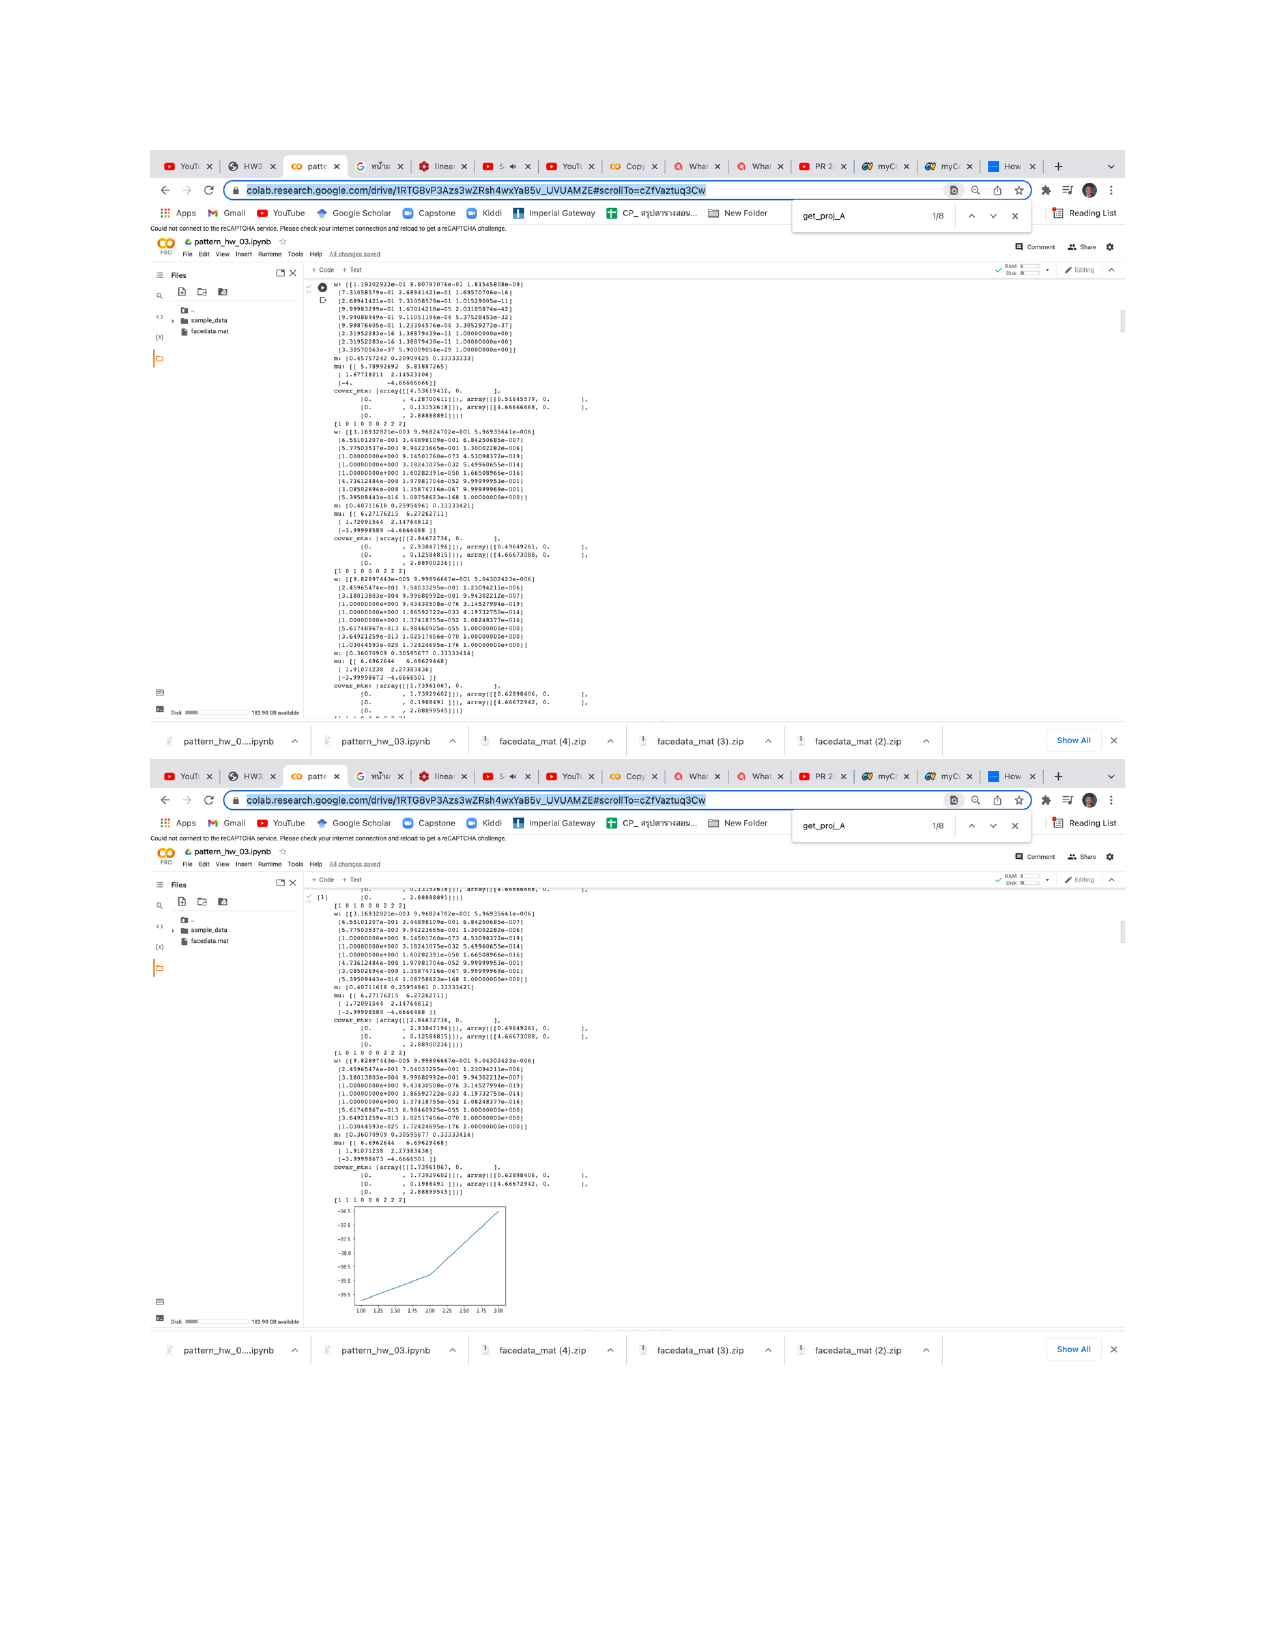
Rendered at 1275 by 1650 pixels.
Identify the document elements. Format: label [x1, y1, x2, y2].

picture [150, 150, 1125, 1369]
